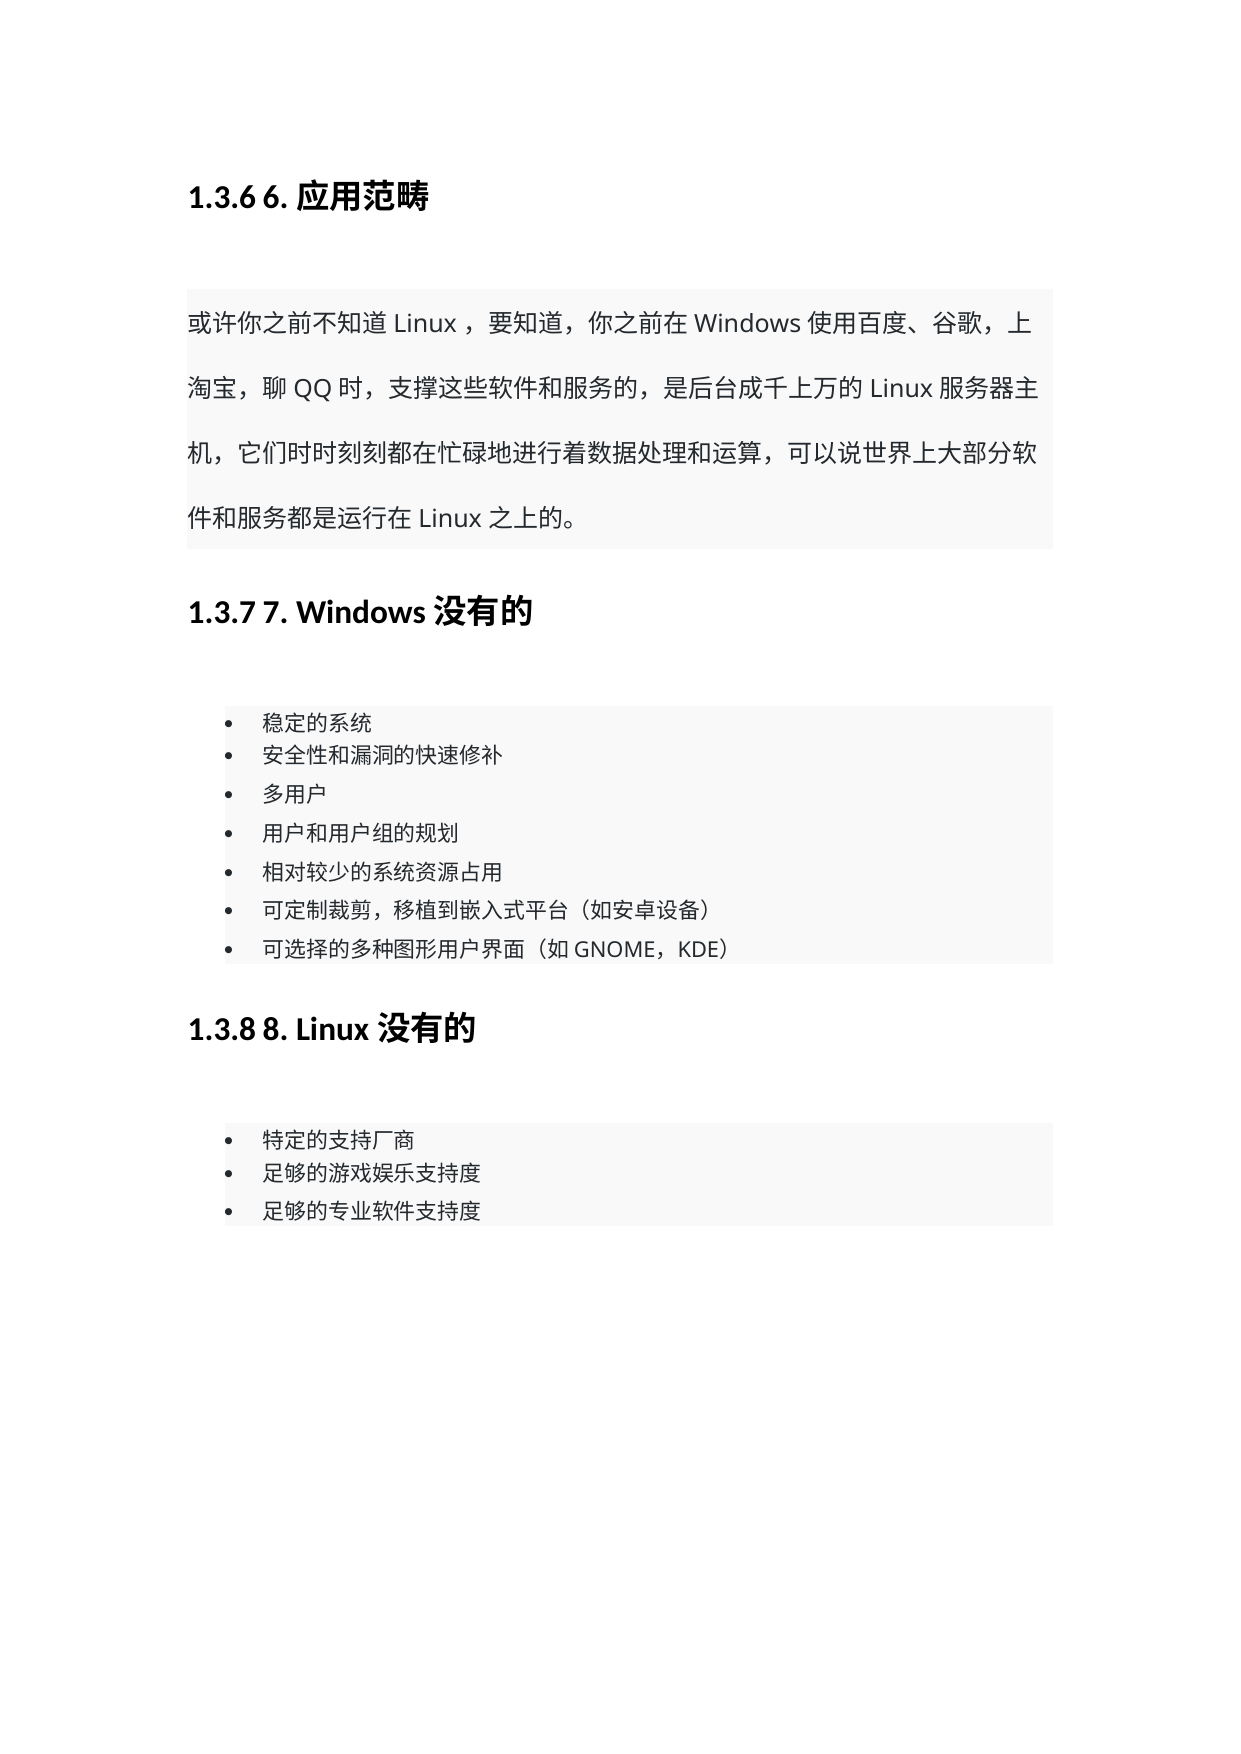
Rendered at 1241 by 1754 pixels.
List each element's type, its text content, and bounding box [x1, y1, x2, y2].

list 安全性和漏洞的快速修补 [225, 738, 1053, 771]
list 多用户 [225, 777, 1053, 809]
list 稳定的系统 [225, 706, 1053, 738]
list 足够的游戏娱乐支持度 [225, 1155, 1053, 1188]
list 特定的支持厂商 [225, 1123, 1053, 1155]
list 用户和用户组的规划 [225, 816, 1053, 848]
list 相对较少的系统资源占用 [225, 854, 1053, 887]
subtitle 7. Windows 没有的 [187, 576, 1053, 641]
subtitle 6. 应用范畴 [187, 162, 1053, 227]
list 可定制裁剪，移植到嵌入式平台（如安卓设备） [225, 893, 1053, 926]
list 可选择的多种图形用户界面（如 GNOME，KDE） [225, 932, 1053, 964]
text 或许你之前不知道 Linux ，要知道，你之前在 Windows 使用百度、谷歌，上淘宝，聊 QQ 时，支撑这些软件和服务的，是后台成千上万的 Linux 服务器主机，它们时时刻刻都在忙碌地进行着数据处理和运算，可以说世界上大部分软件和服务都是运行在 Linux 之上的。 [187, 289, 1053, 549]
subtitle 8. Linux 没有的 [187, 993, 1053, 1058]
list 足够的专业软件支持度 [225, 1194, 1053, 1226]
